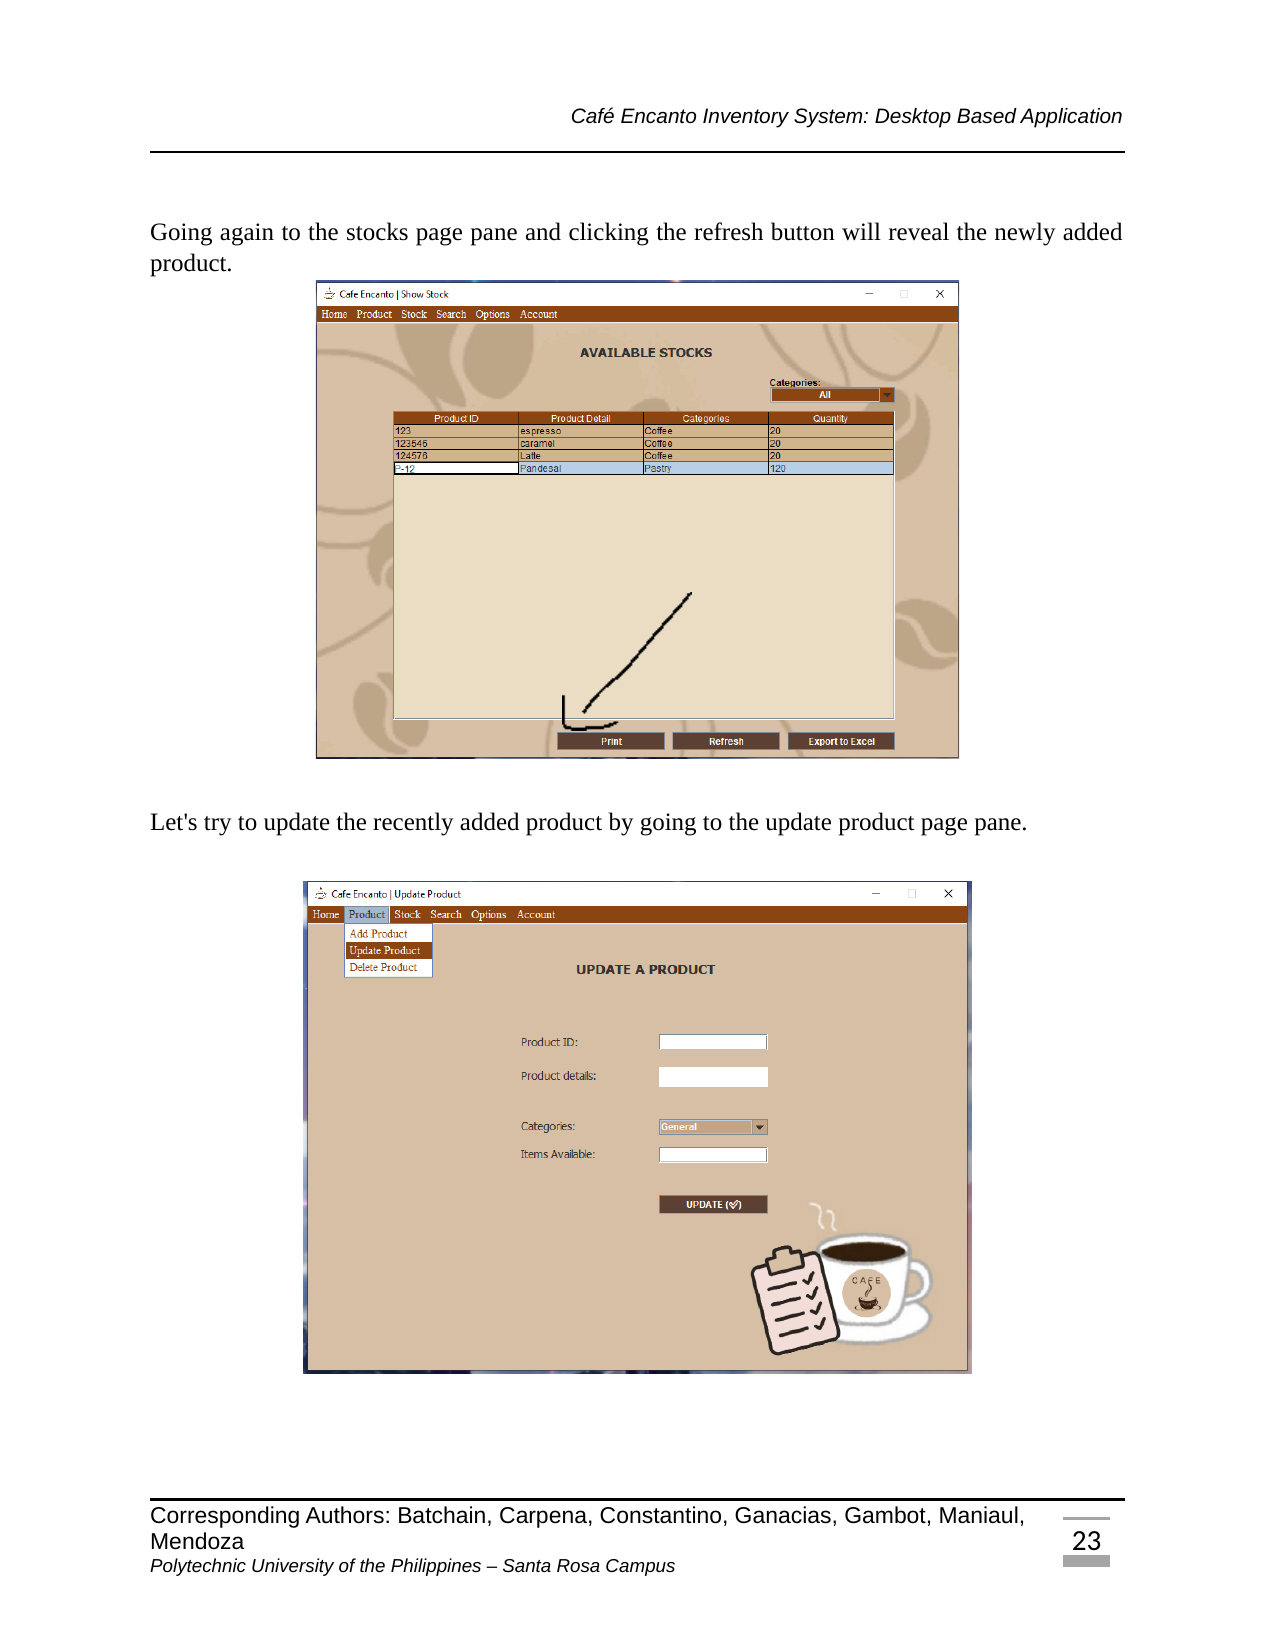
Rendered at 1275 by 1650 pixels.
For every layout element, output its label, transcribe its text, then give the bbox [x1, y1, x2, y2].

picture [303, 881, 972, 1374]
picture [315, 280, 960, 759]
text Let's try to update the recently added product by going to the update product page pane. [150, 807, 1125, 836]
text Going again to the stocks page pane and clicking the refresh button will reveal the newly added product. [150, 217, 1125, 277]
